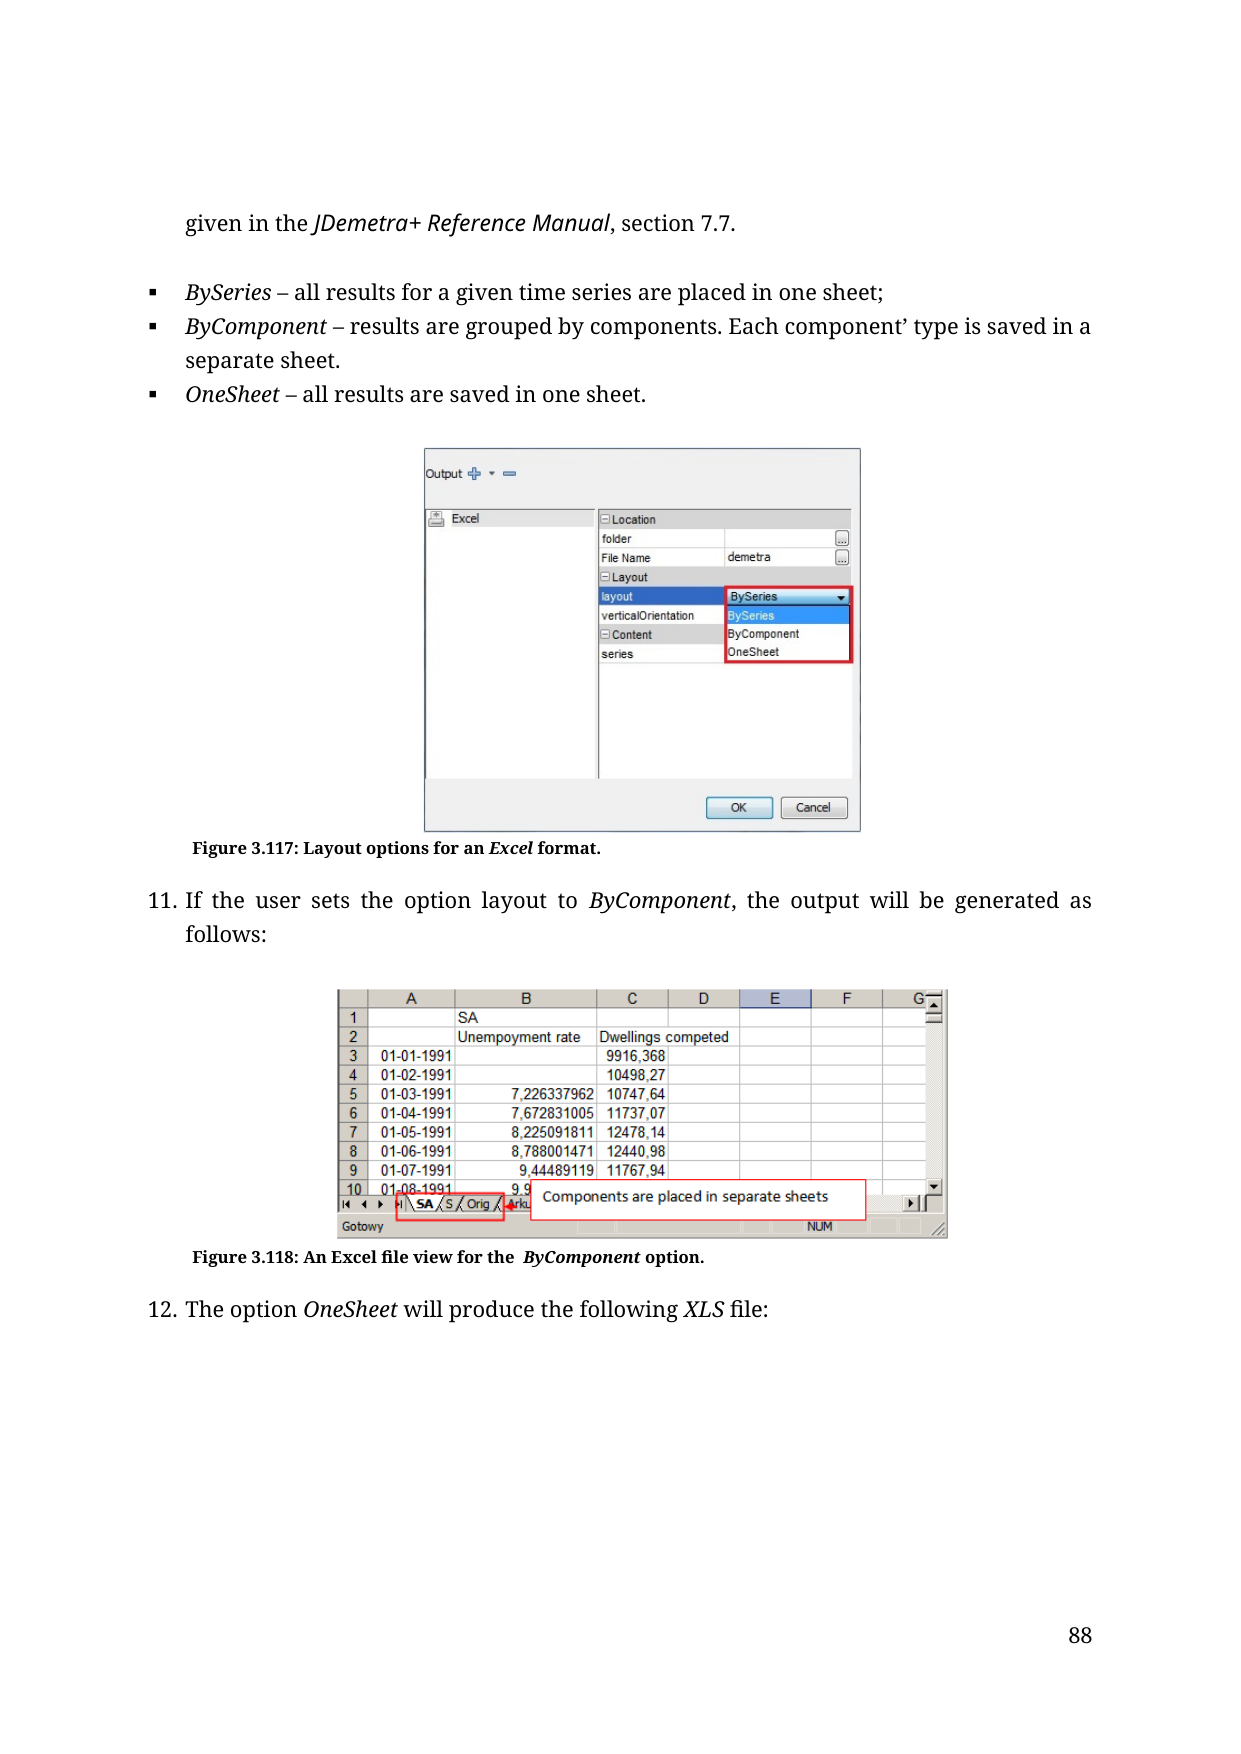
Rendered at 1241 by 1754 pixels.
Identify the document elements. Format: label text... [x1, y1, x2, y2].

list BySeries – all results for a given time series are placed in one sheet; [148, 277, 1092, 306]
list The option OneSheet will produce the following XLS file: [148, 1293, 1092, 1323]
picture [423, 447, 862, 833]
picture [336, 986, 949, 1242]
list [148, 207, 1092, 238]
list ByComponent – results are grouped by components. Each component’ type is saved in a separate sheet. [148, 311, 1092, 375]
list OneSheet – all results are saved in one sheet. [148, 379, 1092, 409]
list If the user sets the option layout to ByComponent, the output will be generated as follows: [148, 884, 1092, 948]
